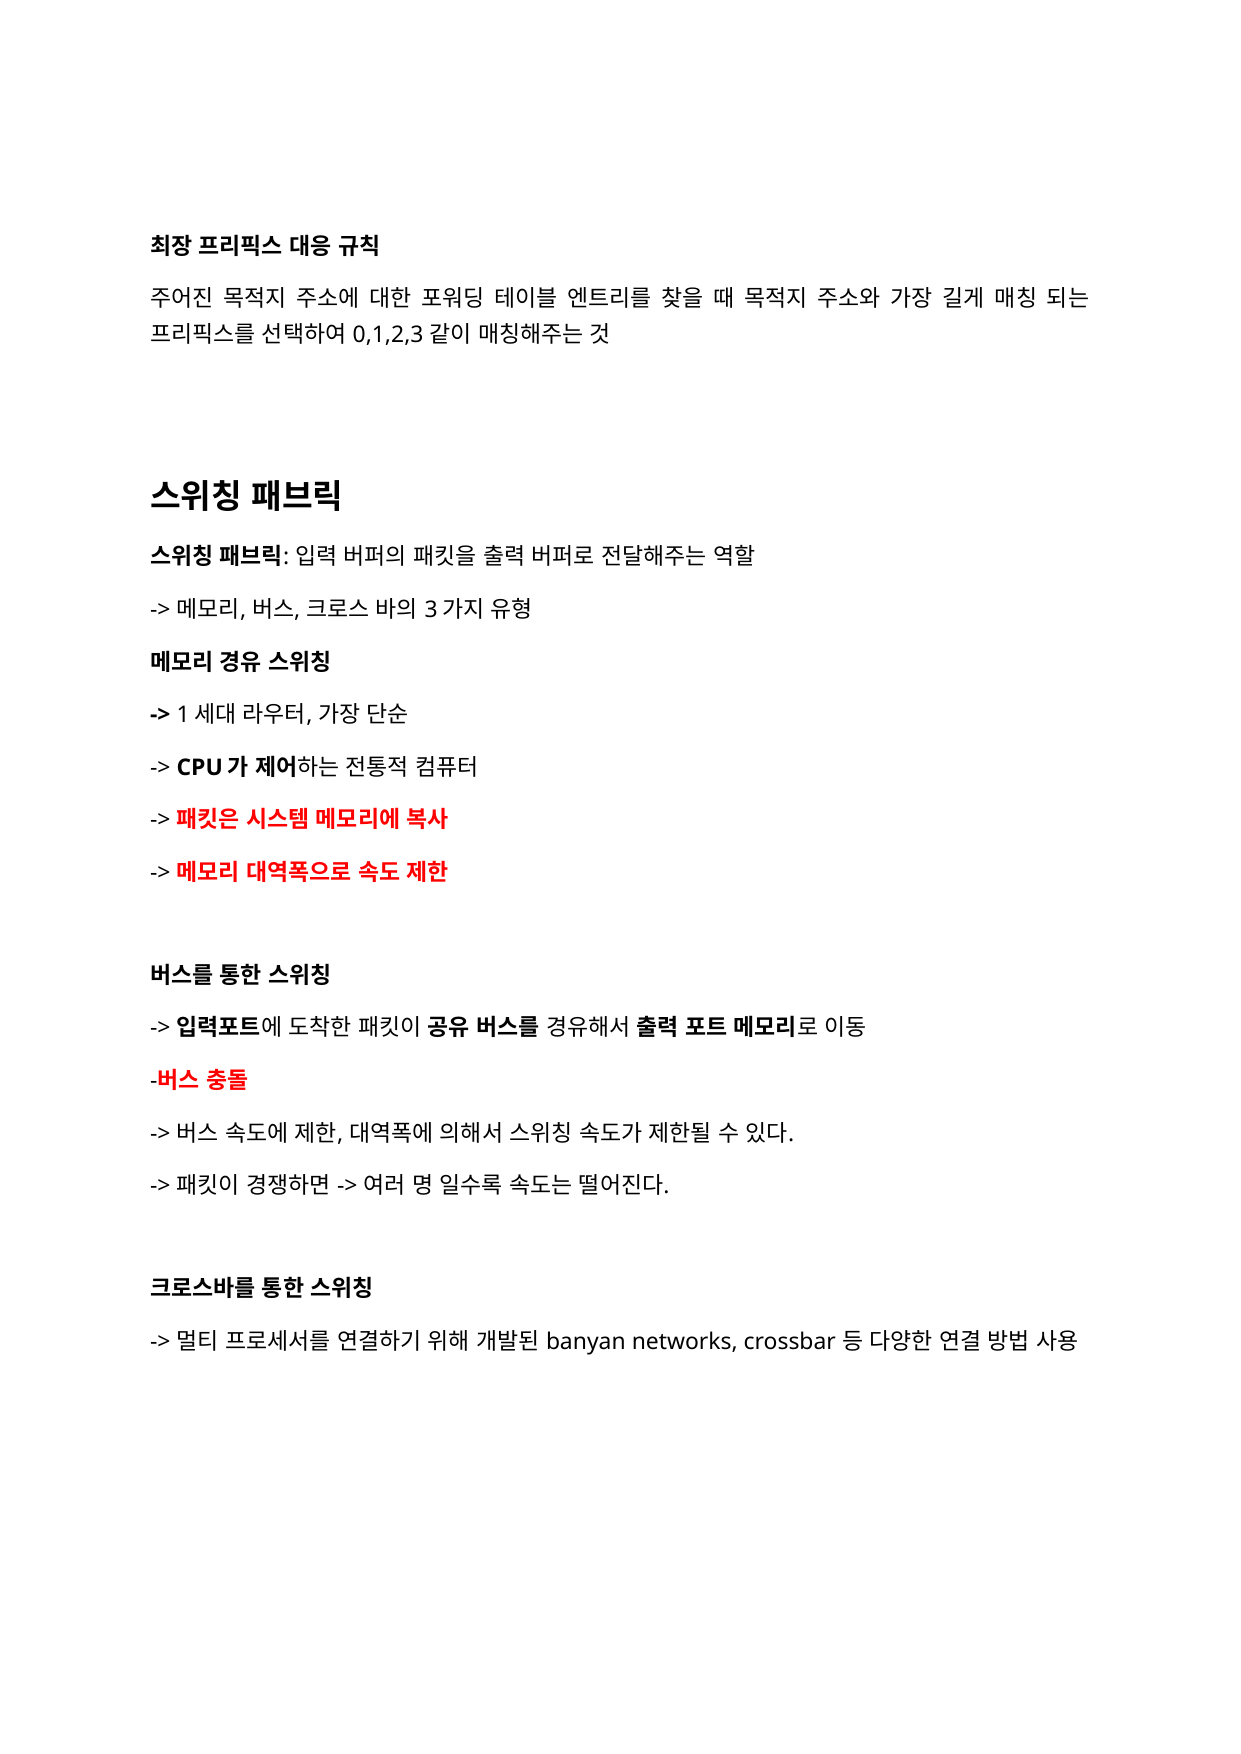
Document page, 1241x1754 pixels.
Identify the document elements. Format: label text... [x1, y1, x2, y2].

text -> 1세대 라우터, 가장 단순 [150, 696, 1090, 729]
text -> 버스 속도에 제한, 대역폭에 의해서 스위칭 속도가 제한될 수 있다. [150, 1114, 1090, 1148]
text 주어진 목적지 주소에 대한 포워딩 테이블 엔트리를 찾을 때 목적지 주소와 가장 길게 매칭 되는 프리픽스를 선택하여 0,1,2,3 같이 매칭해주는 것 [150, 280, 1090, 349]
text -> 멀티 프로세서를 연결하기 위해 개발된 banyan networks, crossbar 등 다양한 연결 방법 사용 [150, 1322, 1090, 1356]
text 크로스바를 통한 스위칭 [150, 1270, 1090, 1303]
text -> 메모리 대역폭으로 속도 제한 [150, 854, 1090, 887]
text -> 패킷은 시스템 메모리에 복사 [150, 801, 1090, 834]
text 스위칭 패브릭: 입력 버퍼의 패킷을 출력 버퍼로 전달해주는 역할 [150, 538, 1090, 571]
text -버스 충돌 [150, 1062, 1090, 1095]
text 메모리 경유 스위칭 [150, 643, 1090, 677]
text 최장 프리픽스 대응 규칙 [150, 228, 1090, 261]
text 스위칭 패브릭 [150, 469, 1090, 518]
text 버스를 통한 스위칭 [150, 957, 1090, 990]
text -> 메모리, 버스, 크로스 바의 3가지 유형 [150, 591, 1090, 624]
text -> 입력포트에 도착한 패킷이 공유 버스를 경유해서 출력 포트 메모리로 이동 [150, 1009, 1090, 1042]
text -> 패킷이 경쟁하면 -> 여러 명 일수록 속도는 떨어진다. [150, 1167, 1090, 1200]
text -> CPU가 제어하는 전통적 컴퓨터 [150, 748, 1090, 782]
